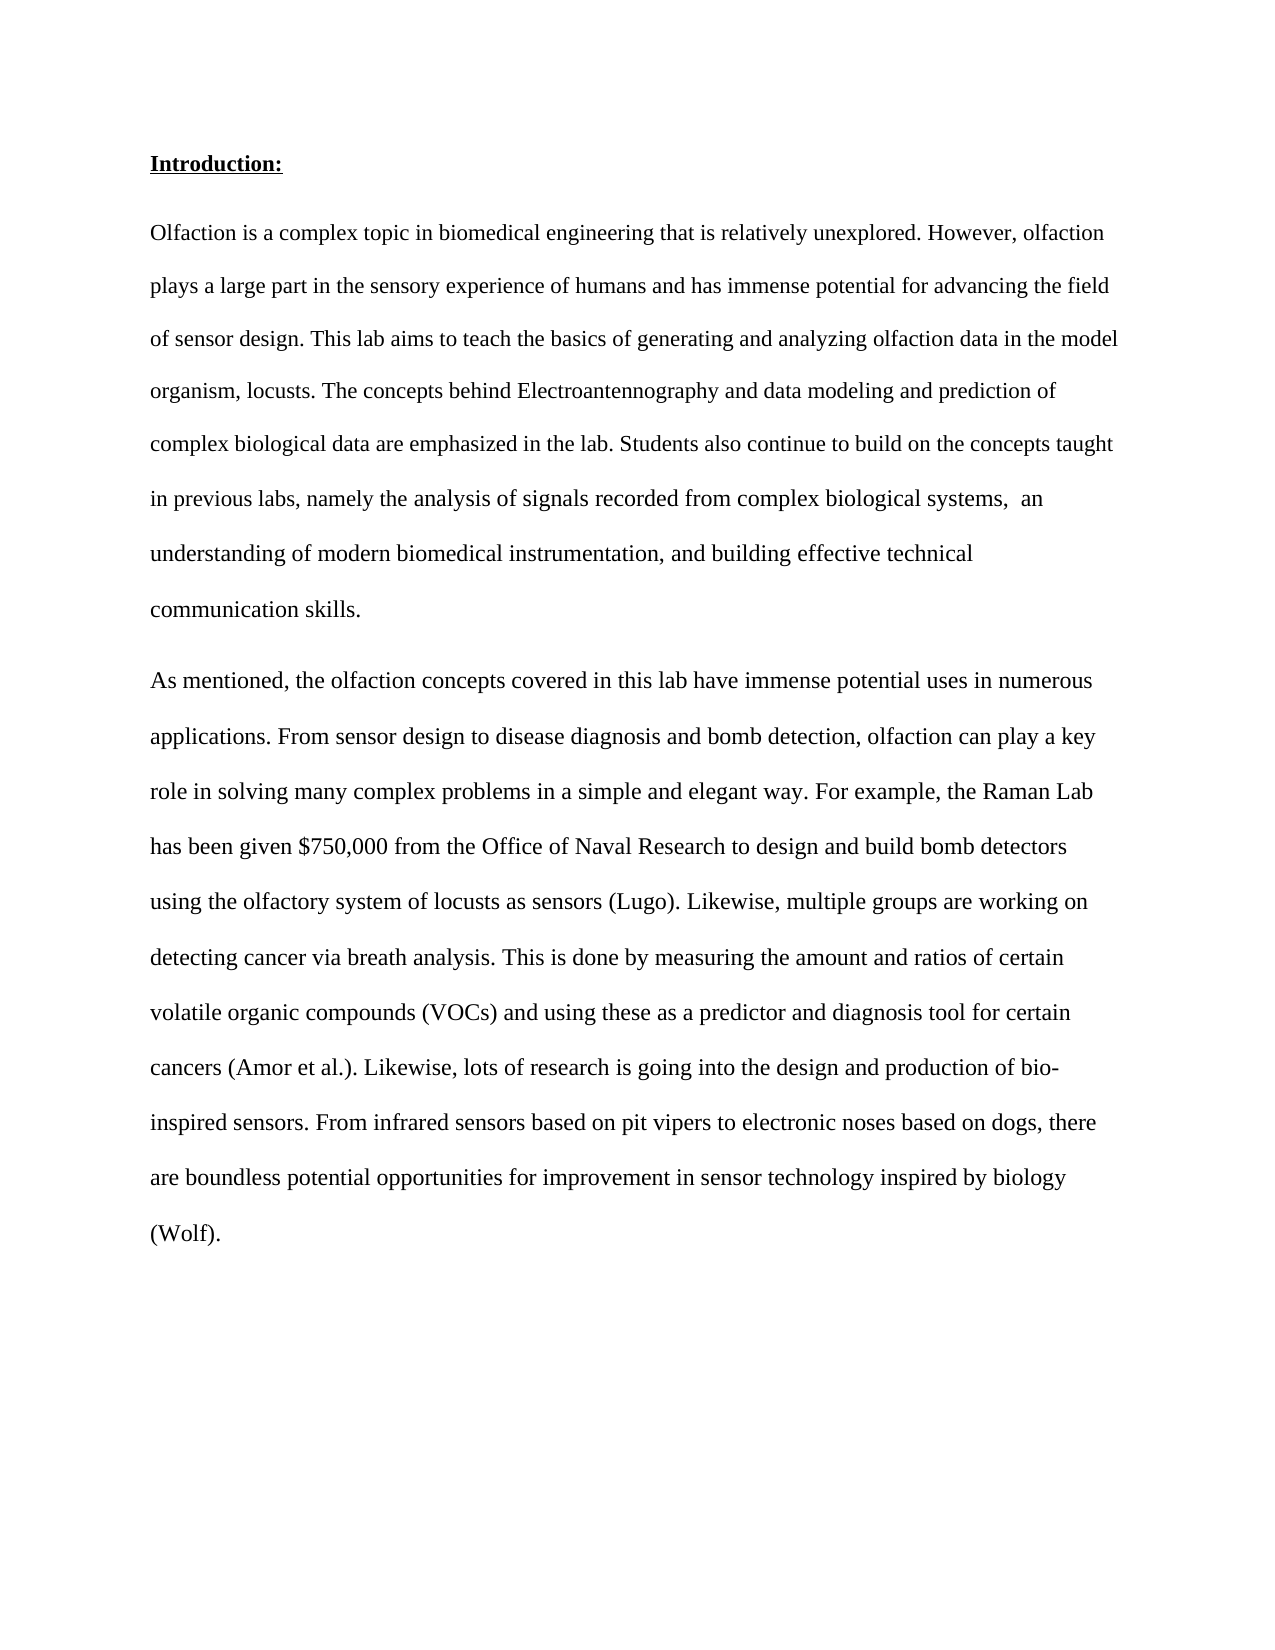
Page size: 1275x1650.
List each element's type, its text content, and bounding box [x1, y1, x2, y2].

text As mentioned, the olfaction concepts covered in this lab have immense potential uses in numerous applications. From sensor design to disease diagnosis and bomb detection, olfaction can play a key role in solving many complex problems in a simple and elegant way. For example, the Raman Lab has been given $750,000 from the Office of Naval Research to design and build bomb detectors using the olfactory system of locusts as sensors (Lugo). Likewise, multiple groups are working on detecting cancer via breath analysis. This is done by measuring the amount and ratios of certain volatile organic compounds (VOCs) and using these as a predictor and diagnosis tool for certain cancers (Amor et al.). Likewise, lots of research is going into the design and production of bio-inspired sensors. From infrared sensors based on pit vipers to electronic noses based on dogs, there are boundless potential opportunities for improvement in sensor technology inspired by biology (Wolf). [150, 666, 1125, 1246]
text Introduction: [150, 150, 1125, 176]
text Olfaction is a complex topic in biomedical engineering that is relatively unexplored. However, olfaction plays a large part in the sensory experience of humans and has immense potential for advancing the field of sensor design. This lab aims to teach the basics of generating and analyzing olfaction data in the model organism, locusts. The concepts behind Electroantennography and data modeling and prediction of complex biological data are emphasized in the lab. Students also continue to build on the concepts taught in previous labs, namely the analysis of signals recorded from complex biological systems, an understanding of modern biomedical instrumentation, and building effective technical communication skills. [150, 219, 1125, 622]
